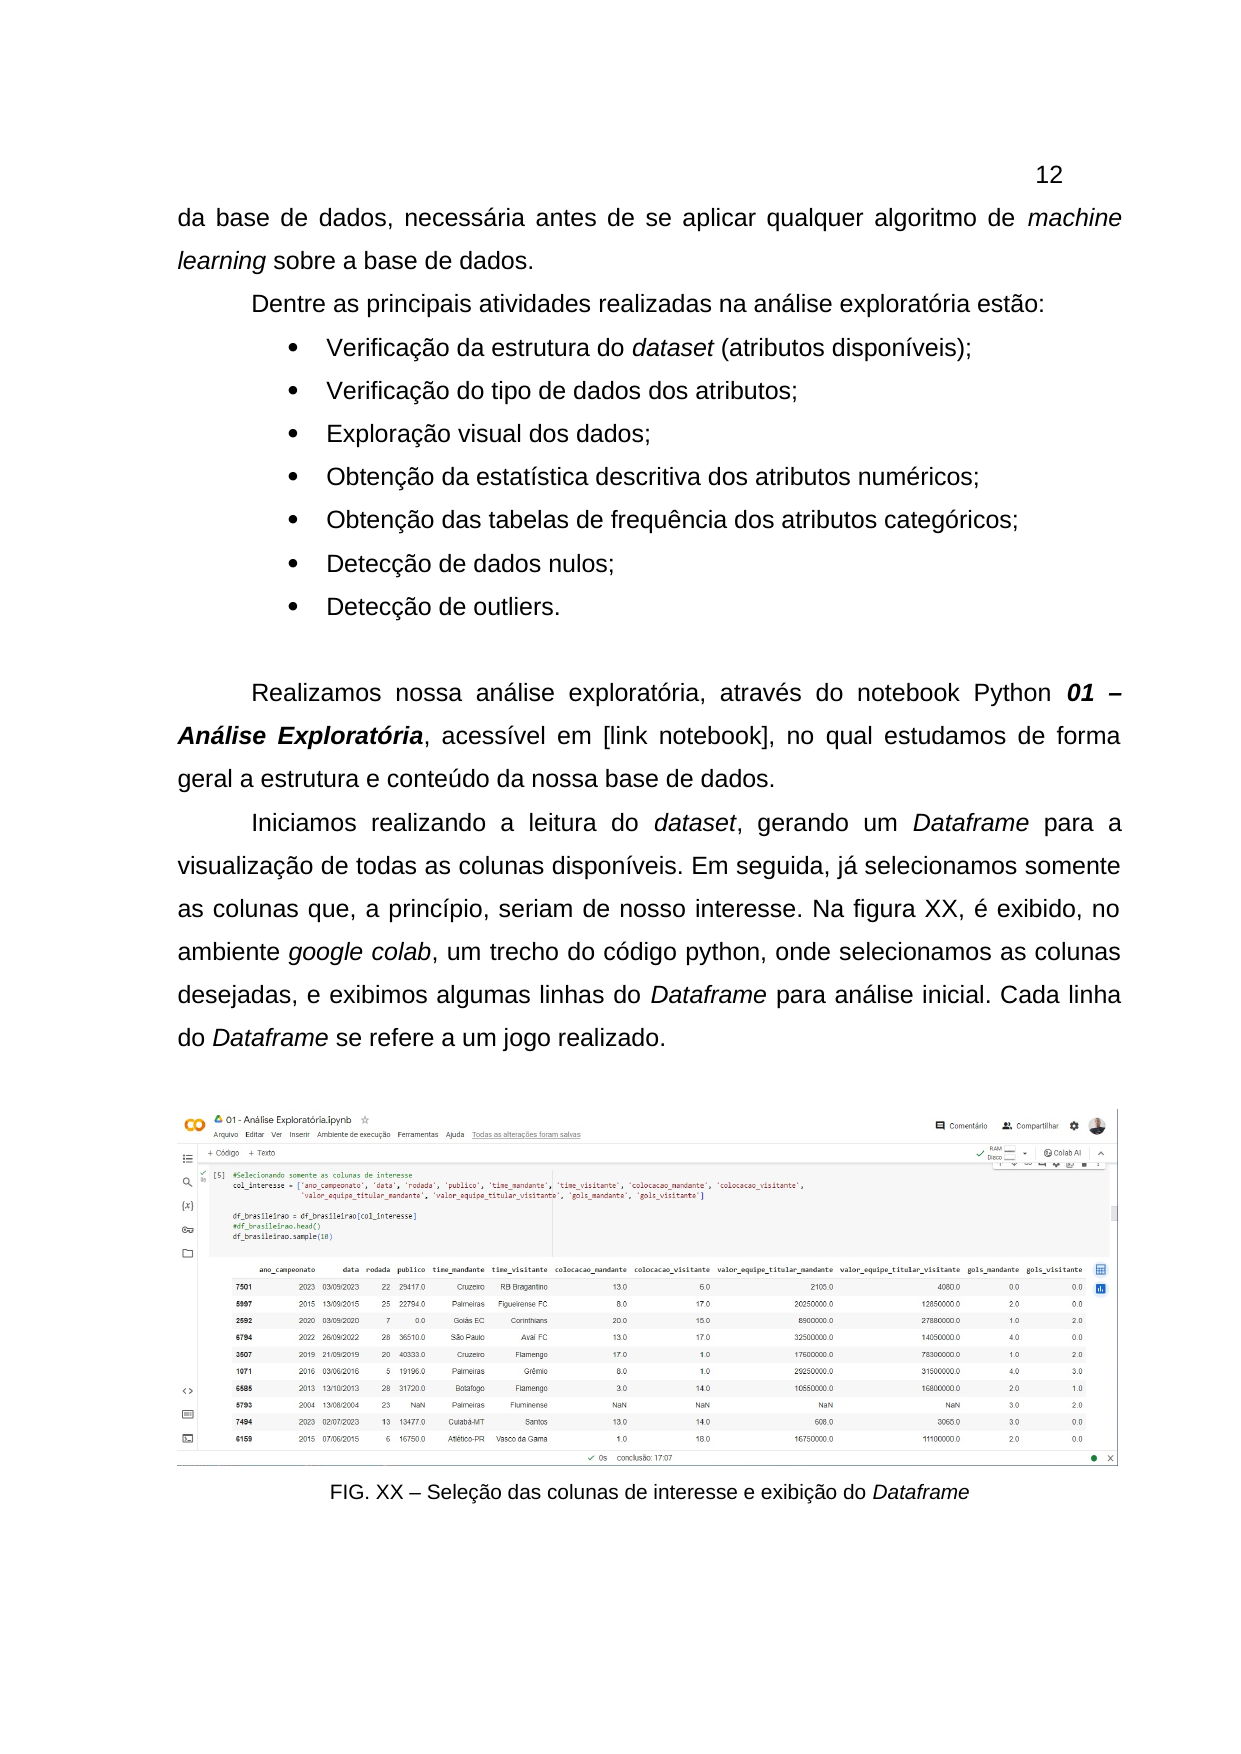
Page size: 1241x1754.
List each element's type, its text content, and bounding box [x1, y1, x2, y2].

list Obtenção das tabelas de frequência dos atributos categóricos; [288, 505, 1122, 534]
text FIG. XX – Seleção das colunas de interesse e exibição do Dataframe [177, 1480, 1122, 1504]
list Verificação da estrutura do dataset (atributos disponíveis); [288, 332, 1122, 361]
list Exploração visual dos dados; [288, 419, 1122, 448]
text Dentre as principais atividades realizadas na análise exploratória estão: [177, 289, 1122, 318]
picture [177, 1109, 1118, 1466]
text Iniciamos realizando a leitura do dataset, gerando um Dataframe para a visualização de todas as colunas disponíveis. Em seguida, já selecionamos somente as colunas que, a princípio, seriam de nosso interesse. Na figura XX, é exibido, no ambiente google colab, um trecho do código python, onde selecionamos as colunas desejadas, e exibimos algumas linhas do Dataframe para análise inicial. Cada linha do Dataframe se refere a um jogo realizado. [177, 808, 1122, 1052]
list Detecção de outliers. [288, 592, 1122, 621]
text Realizamos nossa análise exploratória, através do notebook Python 01 – Análise Exploratória, acessível em [link notebook], no qual estudamos de forma geral a estrutura e conteúdo da nossa base de dados. [177, 678, 1122, 793]
list Obtenção da estatística descritiva dos atributos numéricos; [288, 462, 1122, 491]
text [177, 203, 1122, 275]
list Detecção de dados nulos; [288, 549, 1122, 577]
list Verificação do tipo de dados dos atributos; [288, 376, 1122, 404]
